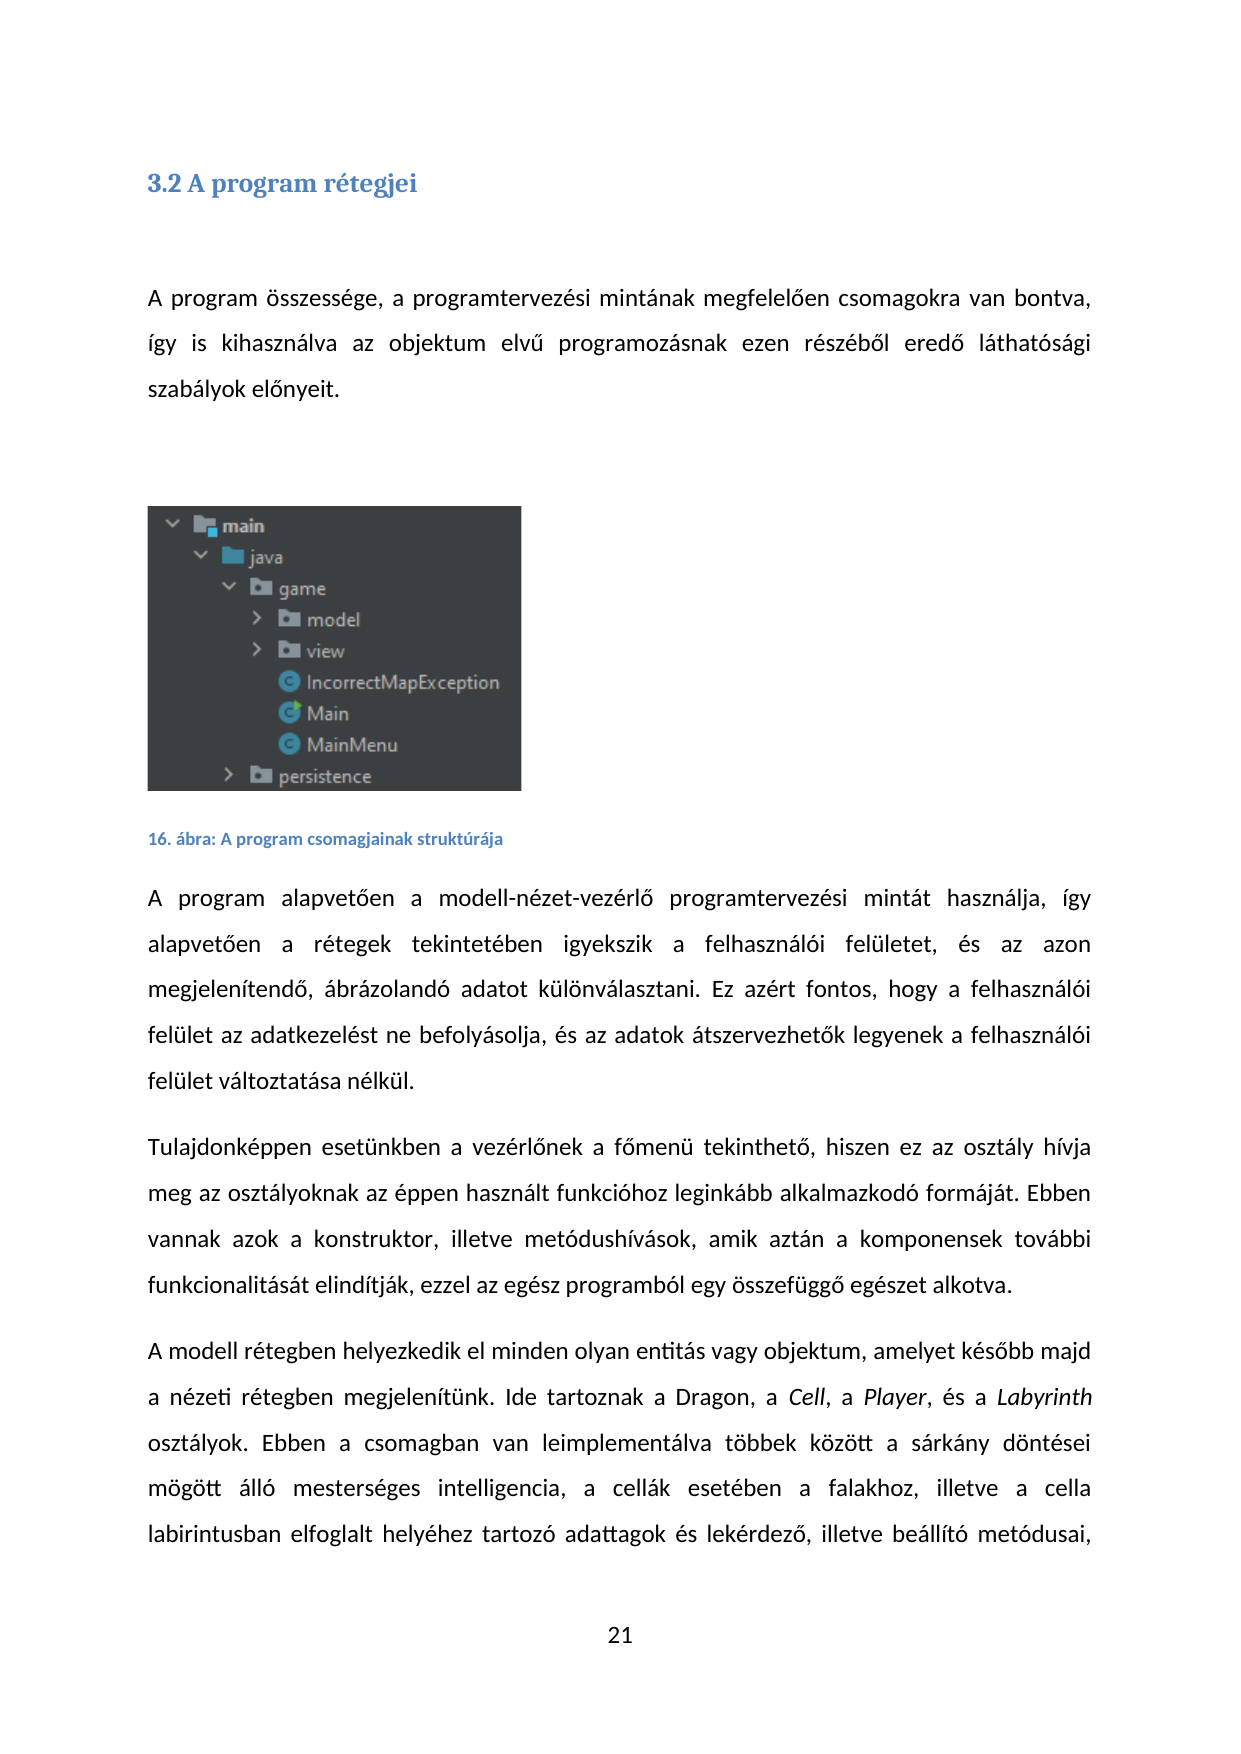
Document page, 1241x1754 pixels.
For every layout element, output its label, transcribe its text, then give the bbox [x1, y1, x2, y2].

picture [147, 506, 522, 791]
text Tulajdonképpen esetünkben a vezérlőnek a főmenü tekinthető, hiszen ez az osztály hívja meg az osztályoknak az éppen használt funkcióhoz leginkább alkalmazkodó formáját. Ebben vannak azok a konstruktor, illetve metódushívások, amik aztán a komponensek további funkcionalitását elindítják, ezzel az egész programból egy összefüggő egészet alkotva. [148, 1132, 1093, 1299]
text A program összessége, a programtervezési mintának megfelelően csomagokra van bontva, így is kihasználva az objektum elvű programozásnak ezen részéből eredő láthatósági szabályok előnyeit. [148, 282, 1093, 404]
subtitle 3.2 A program rétegjei [148, 168, 1093, 199]
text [148, 1335, 1093, 1549]
text A program alapvetően a modell-nézet-vezérlő programtervezési mintát használja, így alapvetően a rétegek tekintetében igyekszik a felhasználói felületet, és az azon megjelenítendő, ábrázolandó adatot különválasztani. Ez azért fontos, hogy a felhasználói felület az adatkezelést ne befolyásolja, és az adatok átszervezhetők legyenek a felhasználói felület változtatása nélkül. [148, 882, 1093, 1096]
